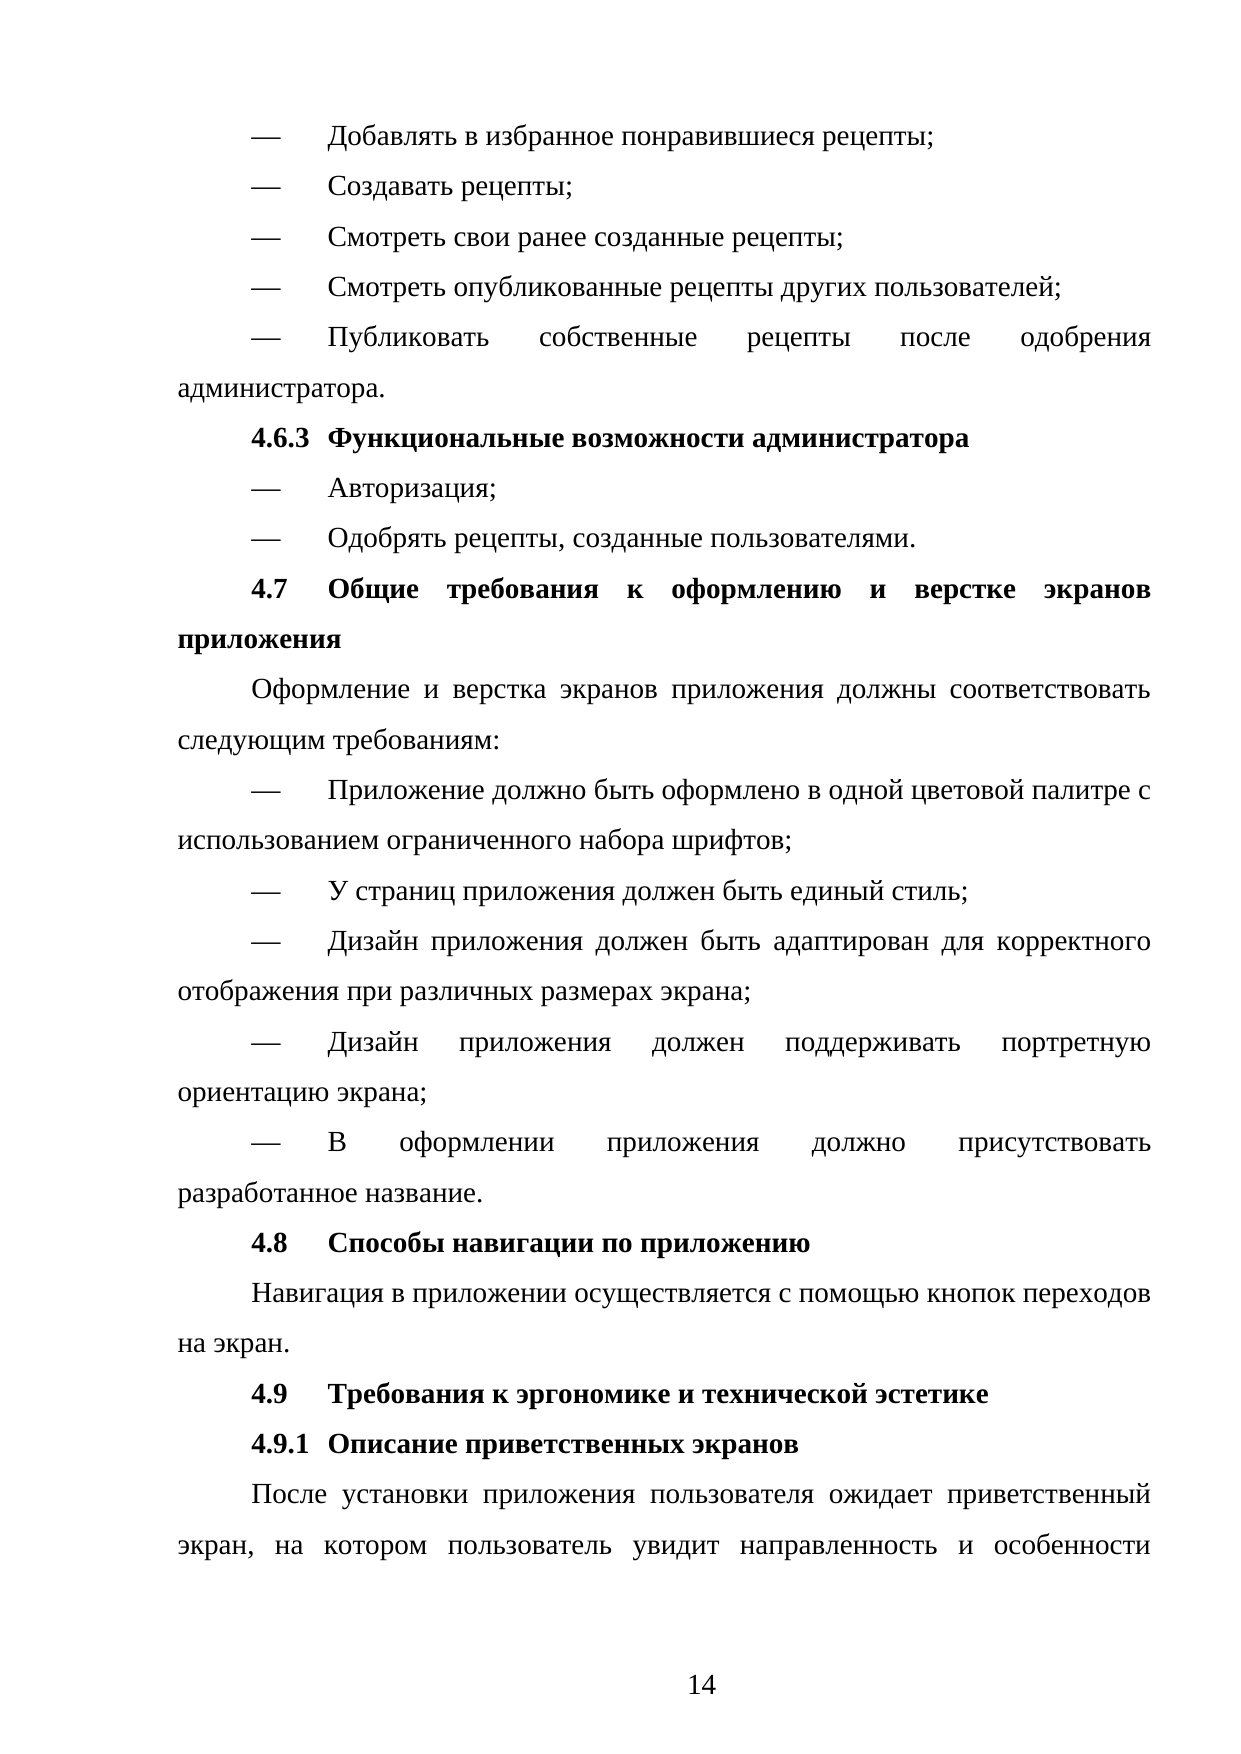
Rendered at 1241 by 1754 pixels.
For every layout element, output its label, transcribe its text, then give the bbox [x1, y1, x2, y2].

text Дизайн приложения должен быть адаптирован для корректного отображения при различных размерах экрана; [177, 923, 1152, 1007]
text Создавать рецепты; [177, 168, 1152, 202]
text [177, 1477, 1152, 1560]
text Навигация в приложении осуществляется с помощью кнопок переходов на экран. [177, 1275, 1152, 1359]
text Публиковать собственные рецепты после одобрения администратора. [177, 319, 1152, 403]
subtitle Способы навигации по приложению [177, 1225, 1152, 1258]
subtitle Описание приветственных экранов [177, 1426, 1152, 1460]
text Одобрять рецепты, созданные пользователями. [177, 521, 1152, 554]
text В оформлении приложения должно присутствовать разработанное название. [177, 1124, 1152, 1208]
text Смотреть опубликованные рецепты других пользователей; [177, 269, 1152, 303]
text Оформление и верстка экранов приложения должны соответствовать следующим требованиям: [177, 672, 1152, 755]
text У страниц приложения должен быть единый стиль; [177, 873, 1152, 906]
text Дизайн приложения должен поддерживать портретную ориентацию экрана; [177, 1024, 1152, 1108]
text Смотреть свои ранее созданные рецепты; [177, 219, 1152, 252]
text Добавлять в избранное понравившиеся рецепты; [177, 118, 1152, 152]
subtitle Функциональные возможности администратора [177, 420, 1152, 453]
text Приложение должно быть оформлено в одной цветовой палитре с использованием ограниченного набора шрифтов; [177, 772, 1152, 856]
subtitle Общие требования к оформлению и верстке экранов приложения [177, 571, 1152, 655]
subtitle Требования к эргономике и технической эстетике [177, 1376, 1152, 1409]
text Авторизация; [177, 470, 1152, 504]
